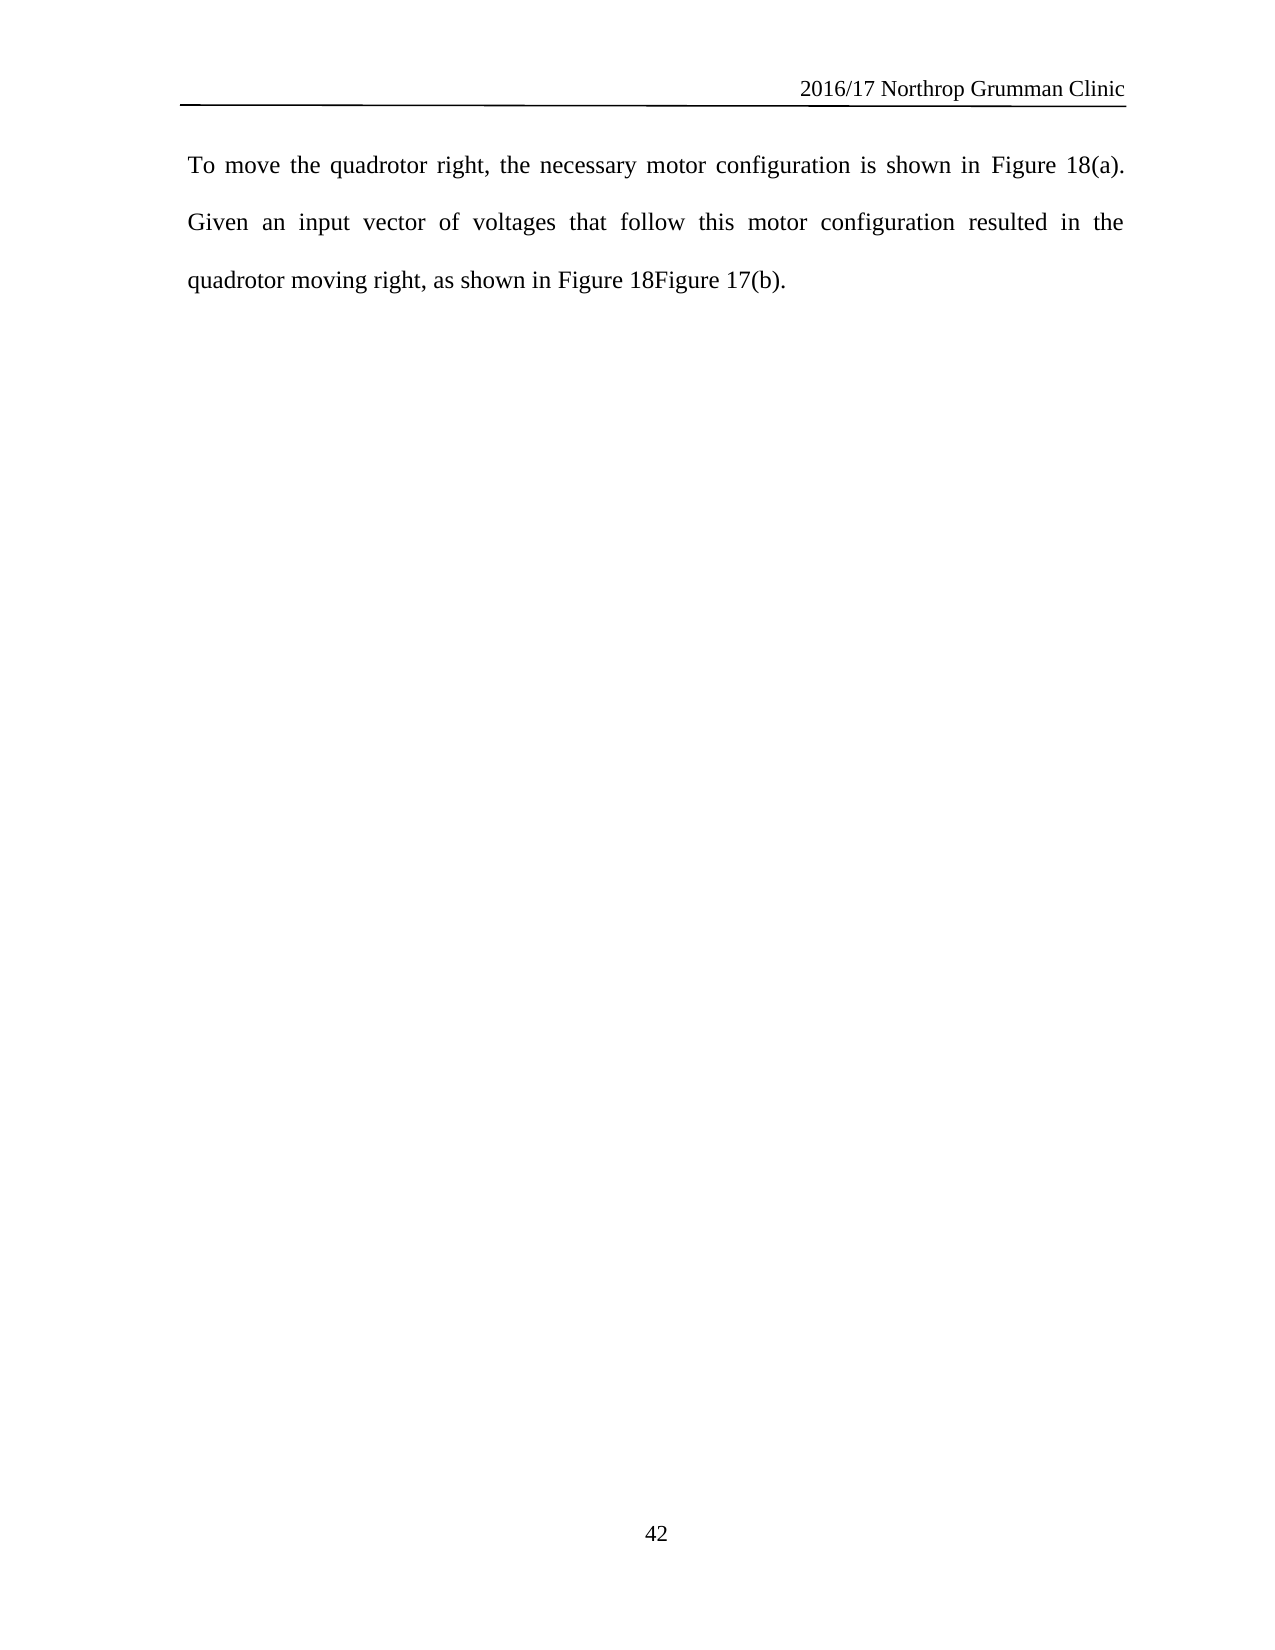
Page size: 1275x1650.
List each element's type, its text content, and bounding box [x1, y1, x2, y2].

text To move the quadrotor right, the necessary motor configuration is shown in Figure 18(a). Given an input vector of voltages that follow this motor configuration resulted in the quadrotor moving right, as shown in Figure 18Figure 17(b). [187, 150, 1125, 294]
